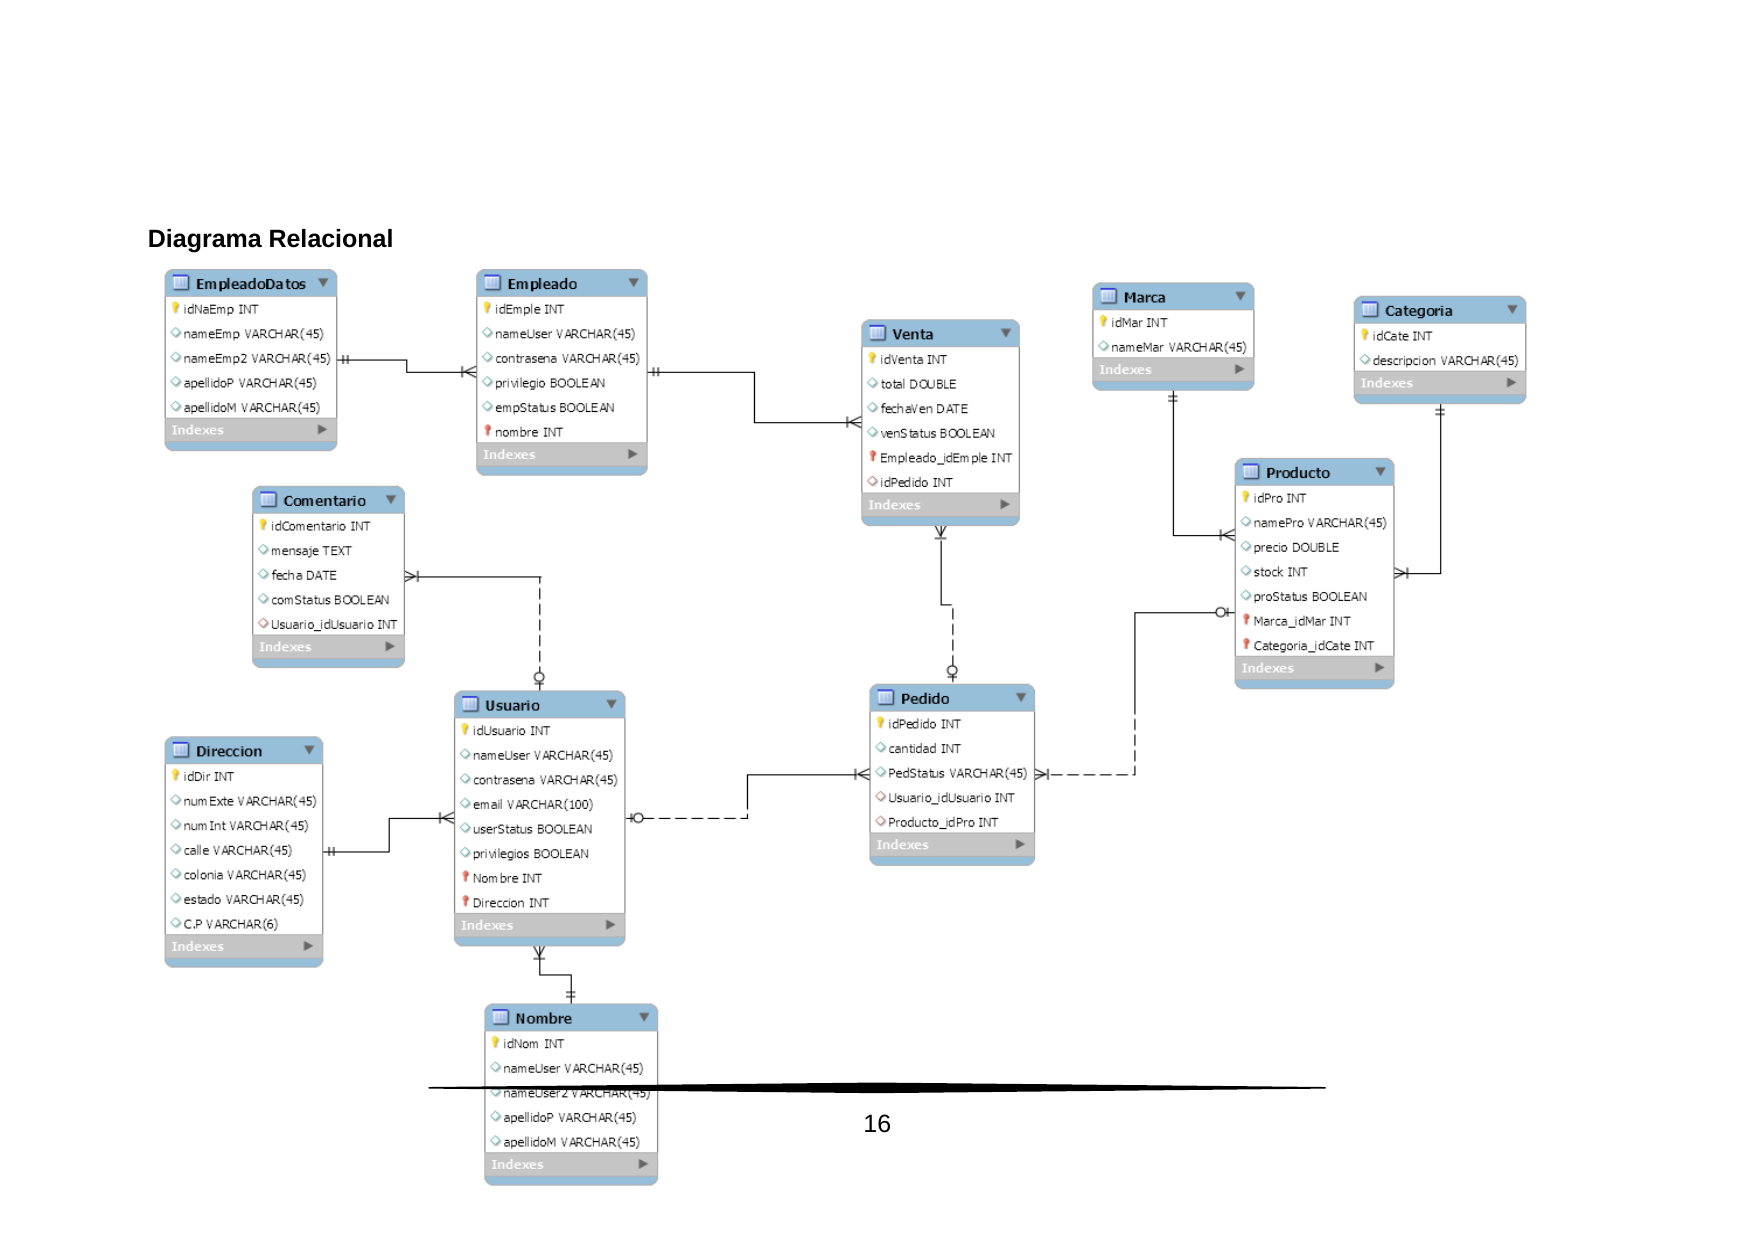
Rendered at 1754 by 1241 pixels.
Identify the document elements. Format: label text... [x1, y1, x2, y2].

picture [153, 269, 1537, 1207]
subtitle Diagrama Relacional [148, 224, 1606, 253]
